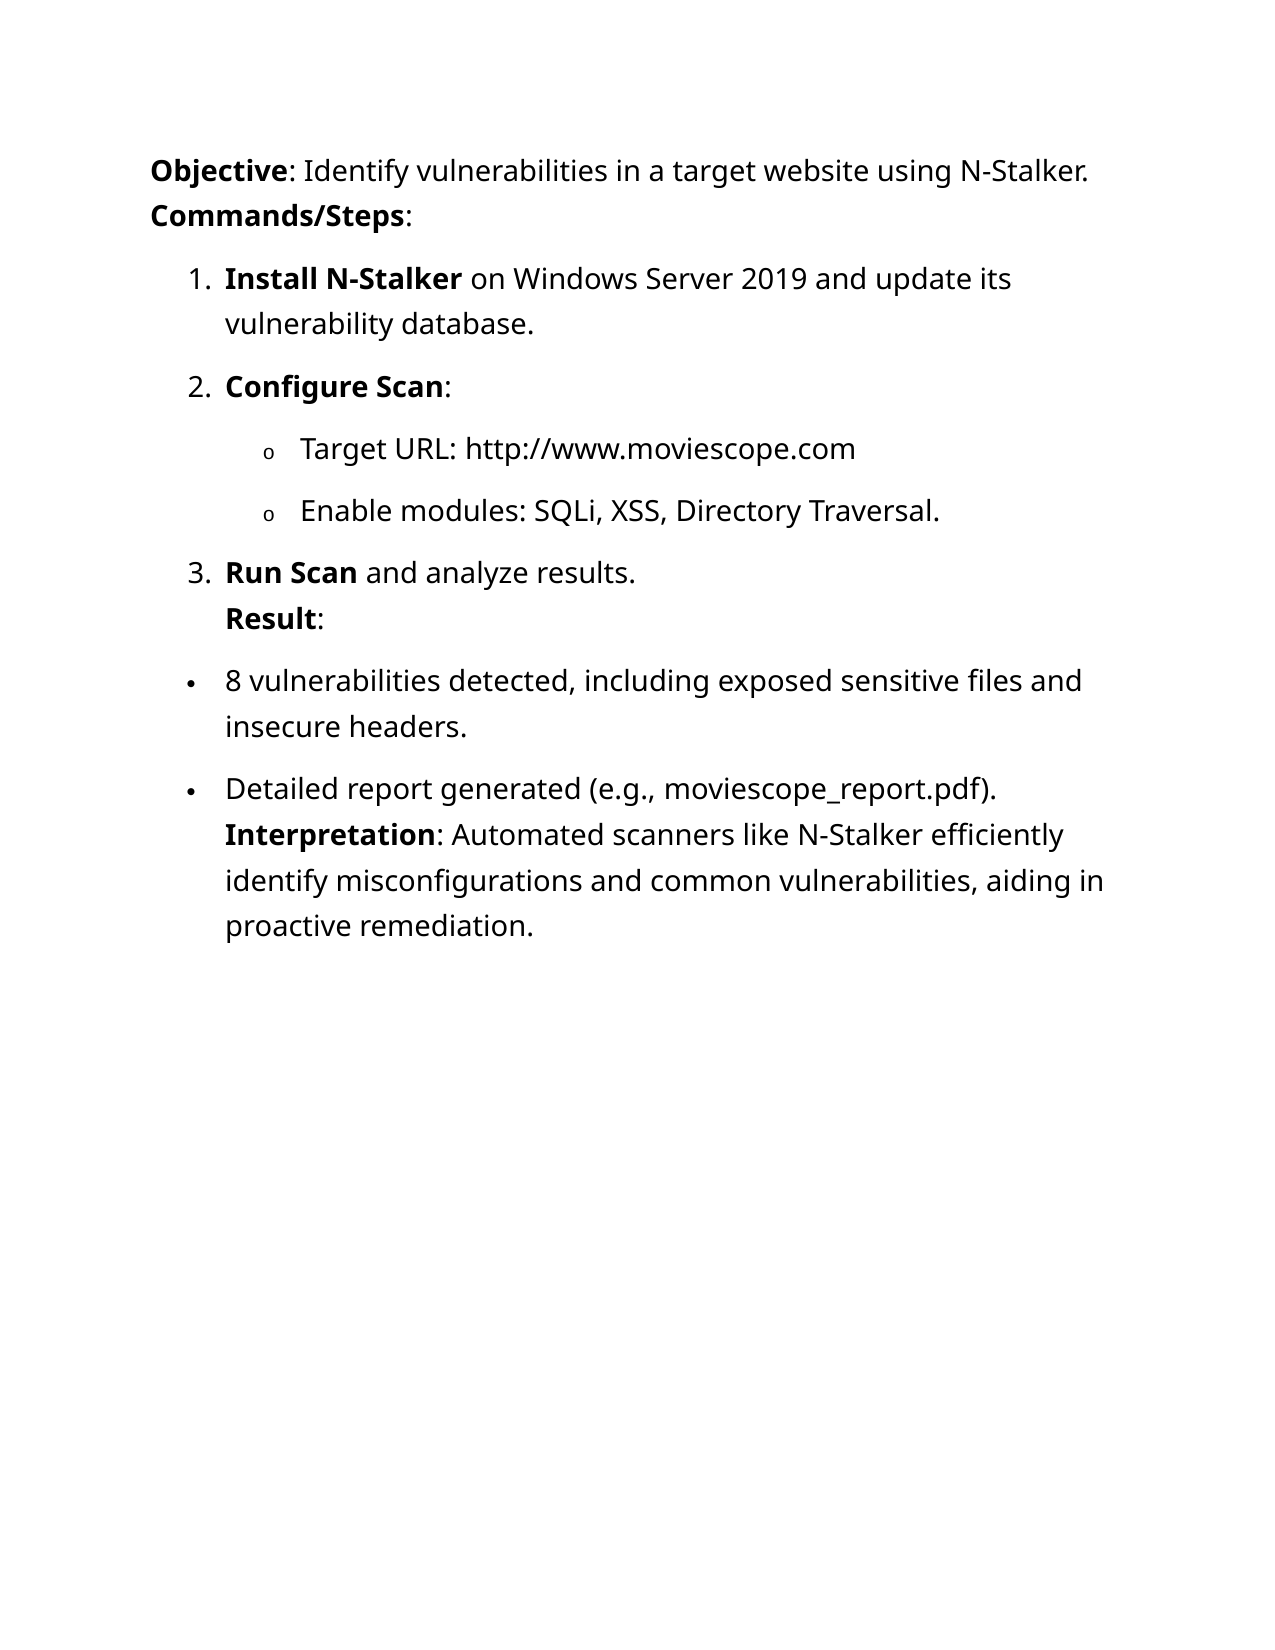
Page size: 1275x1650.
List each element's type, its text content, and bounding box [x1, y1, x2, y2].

list 8 vulnerabilities detected, including exposed sensitive files and insecure headers. [187, 661, 1125, 746]
list Configure Scan: [187, 366, 1125, 406]
list Enable modules: SQLi, XSS, Directory Traversal. [262, 490, 1125, 530]
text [150, 150, 1125, 235]
list Target URL: http://www.moviescope.com [262, 428, 1125, 468]
list Install N-Stalker on Windows Server 2019 and update its vulnerability database. [187, 258, 1125, 343]
list Run Scan and analyze results. Result: [187, 553, 1125, 638]
list Detailed report generated (e.g., moviescope_report.pdf). Interpretation: Automated scanners like N-Stalker efficiently identify misconfigurations and common vulnerabilities, aiding in proactive remediation. [187, 768, 1125, 945]
